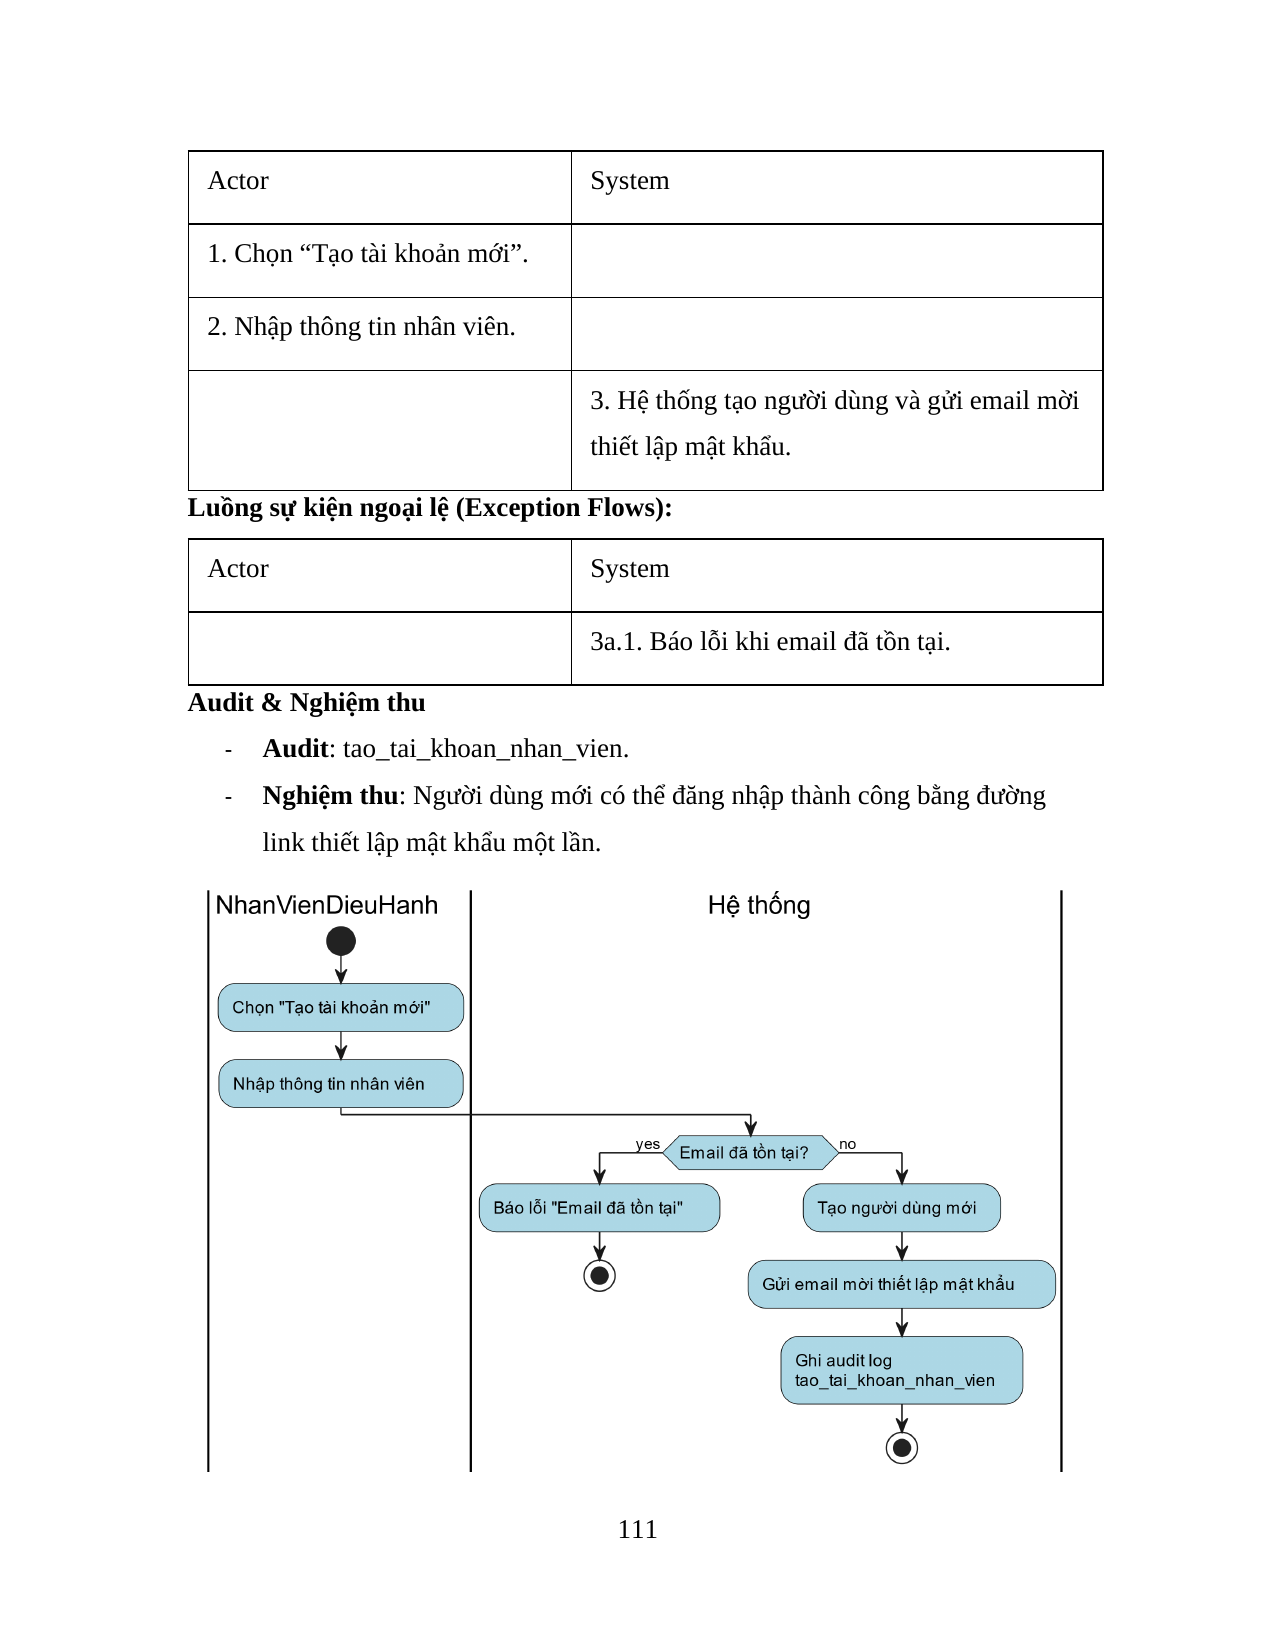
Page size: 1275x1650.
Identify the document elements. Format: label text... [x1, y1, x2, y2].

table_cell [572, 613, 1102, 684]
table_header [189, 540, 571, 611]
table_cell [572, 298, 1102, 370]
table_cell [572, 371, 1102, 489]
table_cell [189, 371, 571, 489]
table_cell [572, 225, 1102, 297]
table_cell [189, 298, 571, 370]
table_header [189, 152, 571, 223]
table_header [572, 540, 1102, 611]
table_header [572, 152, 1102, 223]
picture [187, 872, 1088, 1488]
text Audit & Nghiệm thu [187, 686, 1087, 717]
list Nghiệm thu: Người dùng mới có thể đăng nhập thành công bằng đường link thiết lập mật khẩu một lần. [225, 779, 1087, 857]
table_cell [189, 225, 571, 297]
text Luồng sự kiện ngoại lệ (Exception Flows): [187, 491, 1087, 522]
list Audit: tao_tai_khoan_nhan_vien. [225, 732, 1087, 764]
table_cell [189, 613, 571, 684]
